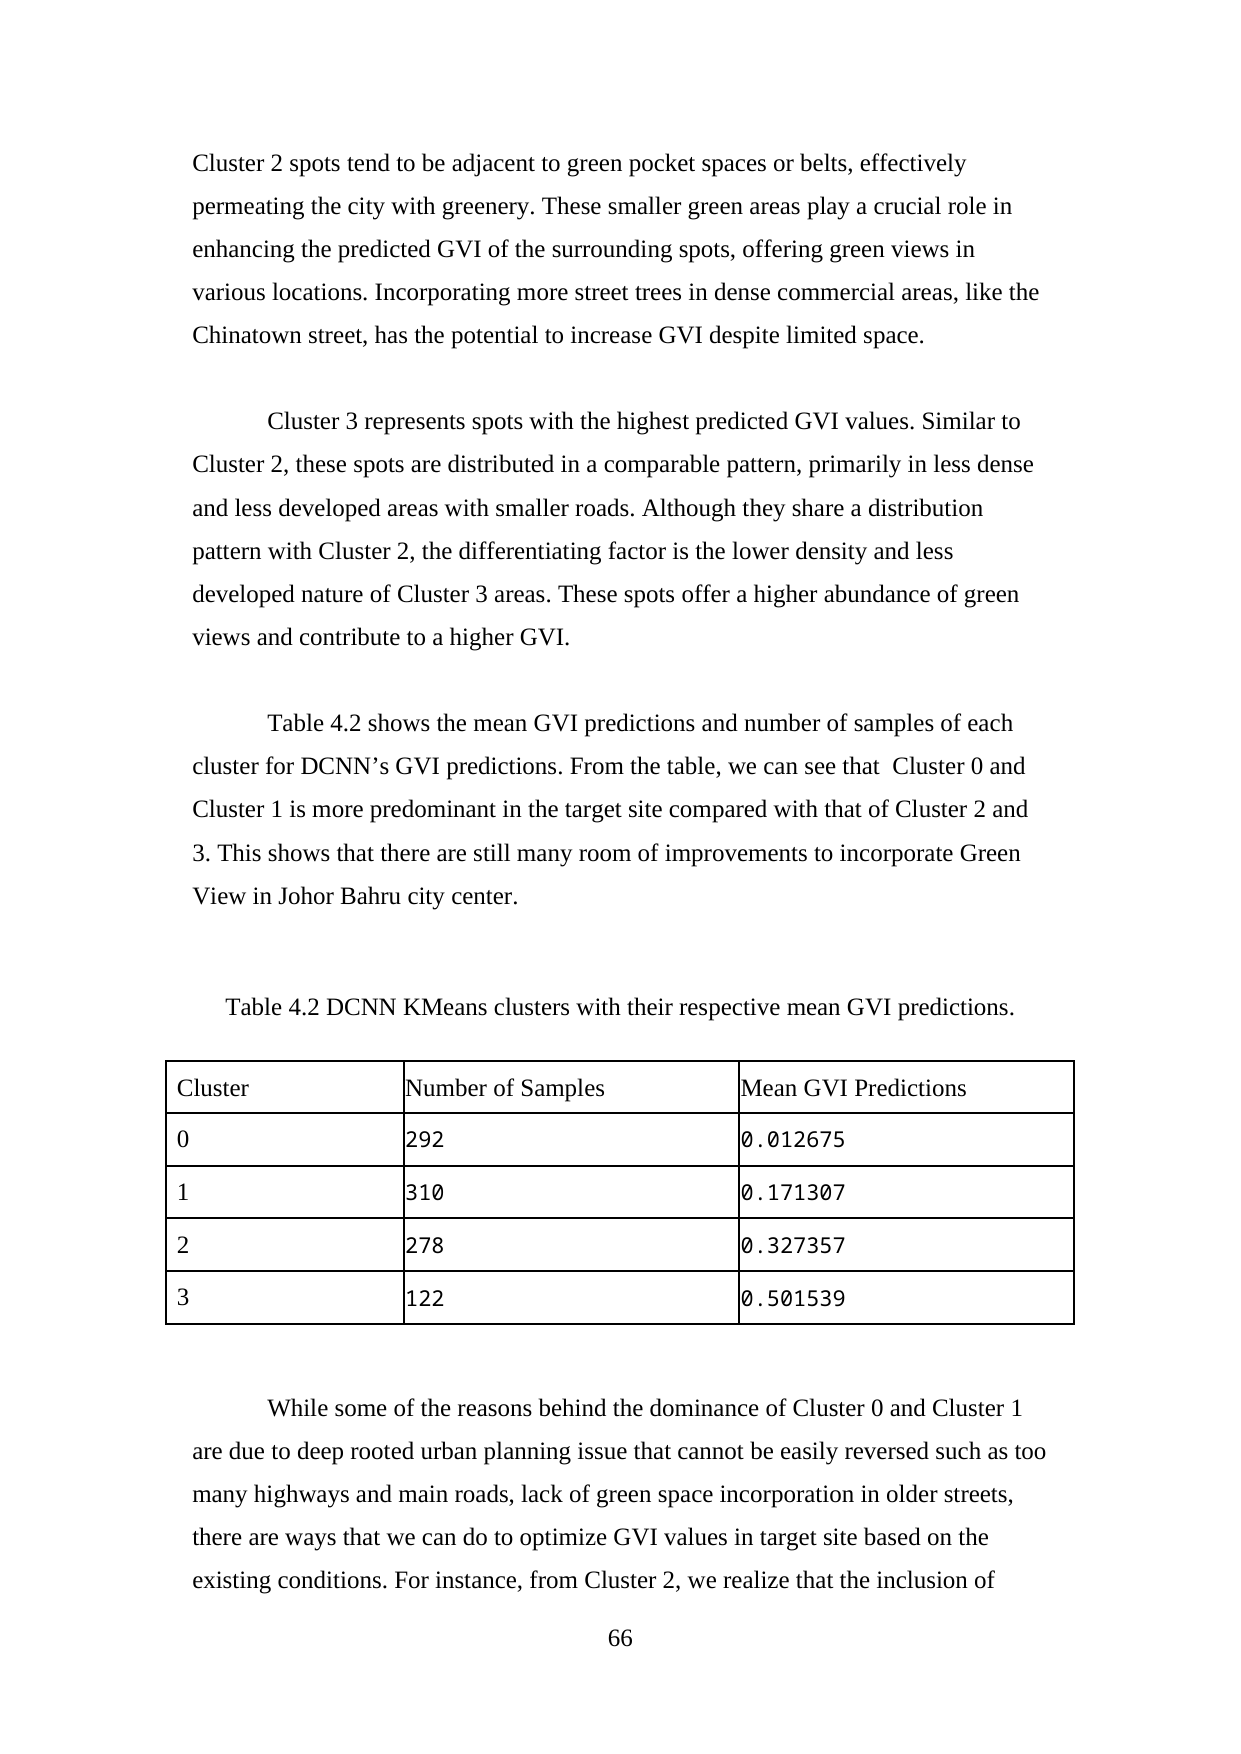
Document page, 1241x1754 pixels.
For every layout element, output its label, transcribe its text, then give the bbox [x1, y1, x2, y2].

text Table 4.2 shows the mean GVI predictions and number of samples of each cluster for DCNN’s GVI predictions. From the table, we can see that Cluster 0 and Cluster 1 is more predominant in the target site compared with that of Cluster 2 and 3. This shows that there are still many room of improvements to incorporate Green View in Johor Bahru city center. [192, 708, 1048, 953]
table_cell 0 [167, 1114, 403, 1164]
table_cell 1 [167, 1167, 403, 1217]
table_header Mean GVI Predictions [740, 1062, 1073, 1112]
table_cell 122 [405, 1272, 738, 1323]
table_cell 0.327357 [740, 1219, 1073, 1270]
table_header Cluster [167, 1062, 403, 1112]
table_cell 278 [405, 1219, 738, 1270]
table_cell 0.012675 [740, 1114, 1073, 1164]
table_cell 310 [405, 1167, 738, 1217]
table_cell 3 [167, 1272, 403, 1323]
table_cell 2 [167, 1219, 403, 1270]
table_header Number of Samples [405, 1062, 738, 1112]
table_cell 0.501539 [740, 1272, 1073, 1323]
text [192, 148, 1048, 349]
table_cell 0.171307 [740, 1167, 1073, 1217]
table_cell 292 [405, 1114, 738, 1164]
text Table 4.2 DCNN KMeans clusters with their respective mean GVI predictions. [192, 992, 1048, 1021]
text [192, 1393, 1048, 1594]
text Cluster 3 represents spots with the highest predicted GVI values. Similar to Cluster 2, these spots are distributed in a comparable pattern, primarily in less dense and less developed areas with smaller roads. Although they share a distribution pattern with Cluster 2, the differentiating factor is the lower density and less developed nature of Cluster 3 areas. These spots offer a higher abundance of green views and contribute to a higher GVI. [192, 406, 1048, 651]
